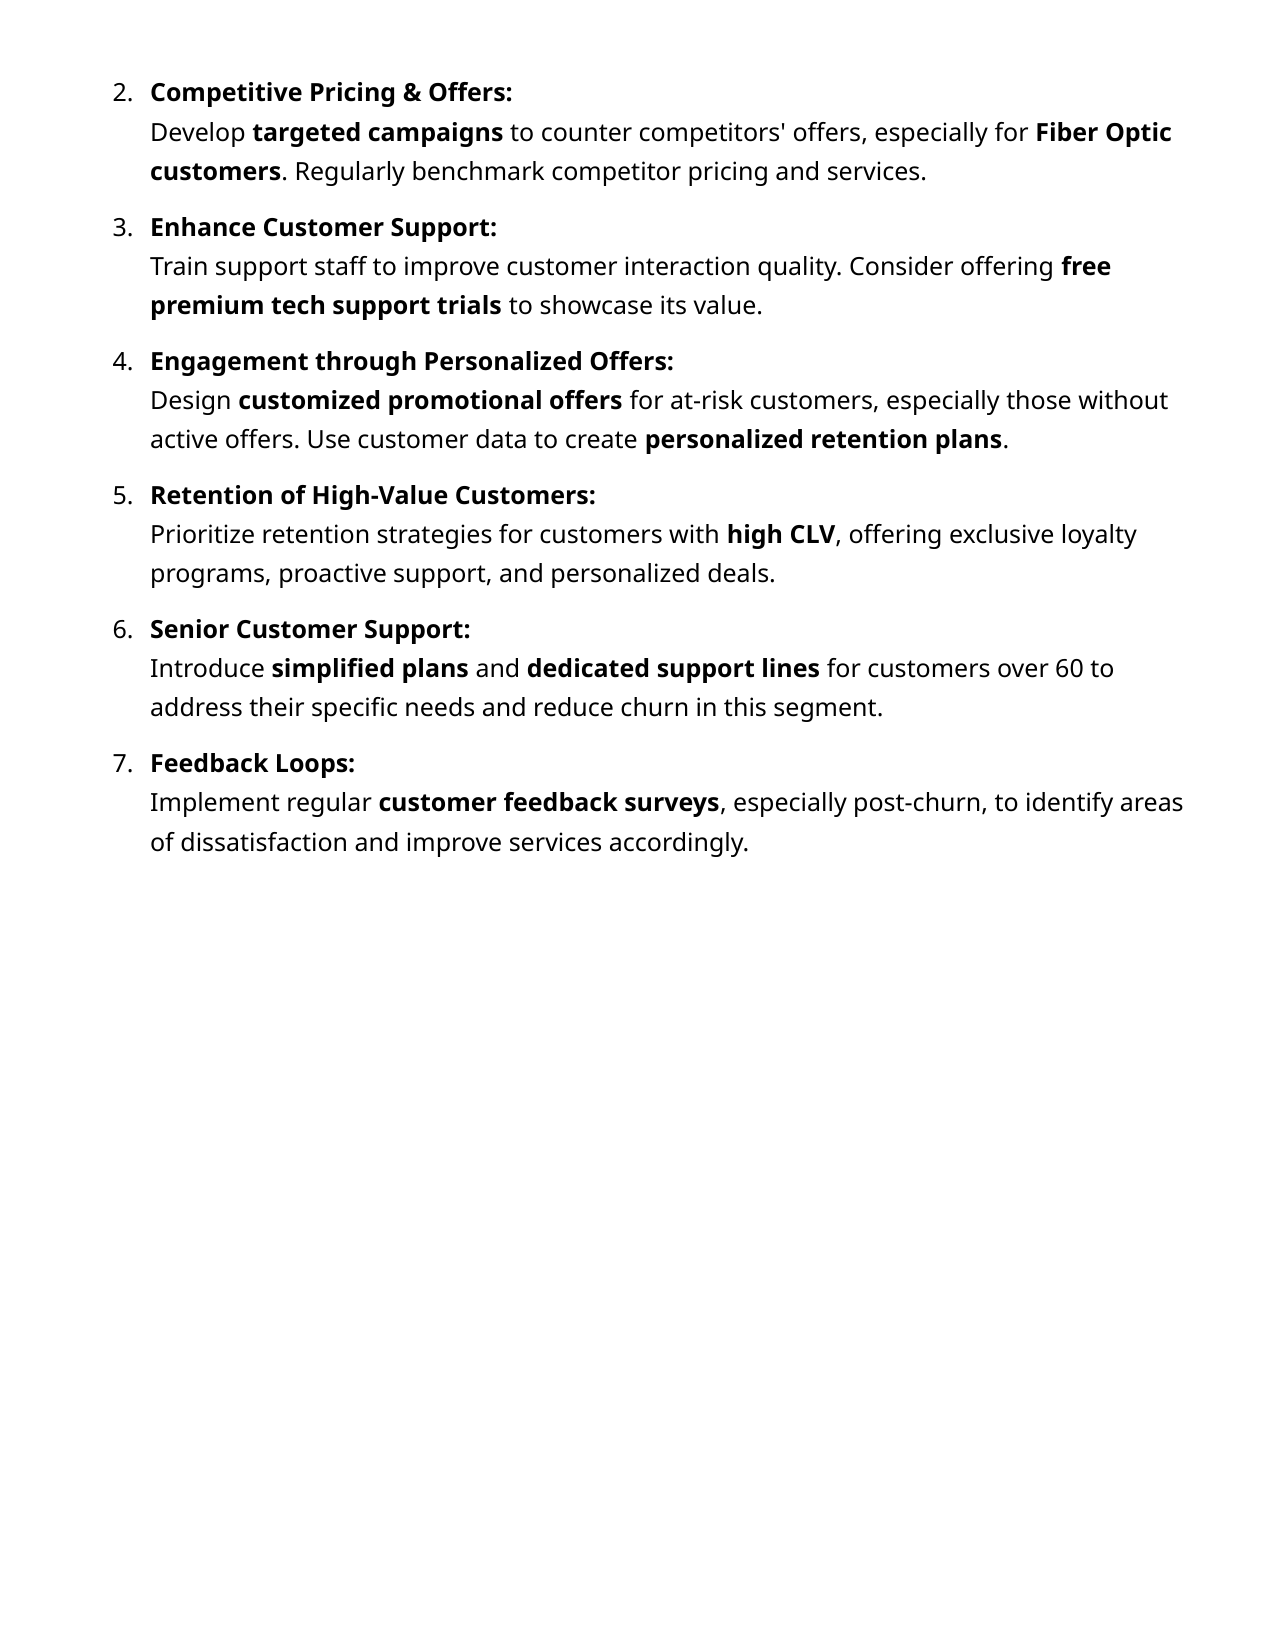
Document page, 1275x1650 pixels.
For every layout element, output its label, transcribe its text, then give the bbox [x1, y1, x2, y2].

list Enhance Customer Support: Train support staff to improve customer interaction quality. Consider offering free premium tech support trials to showcase its value. [112, 209, 1200, 322]
list Competitive Pricing & Offers: Develop targeted campaigns to counter competitors' offers, especially for Fiber Optic customers. Regularly benchmark competitor pricing and services. [112, 75, 1200, 187]
list Senior Customer Support: Introduce simplified plans and dedicated support lines for customers over 60 to address their specific needs and reduce churn in this segment. [112, 612, 1200, 724]
list Feedback Loops: Implement regular customer feedback surveys, especially post-churn, to identify areas of dissatisfaction and improve services accordingly. [112, 746, 1200, 858]
list Retention of High-Value Customers: Prioritize retention strategies for customers with high CLV, offering exclusive loyalty programs, proactive support, and personalized deals. [112, 477, 1200, 590]
list Engagement through Personalized Offers: Design customized promotional offers for at-risk customers, especially those without active offers. Use customer data to create personalized retention plans. [112, 343, 1200, 456]
